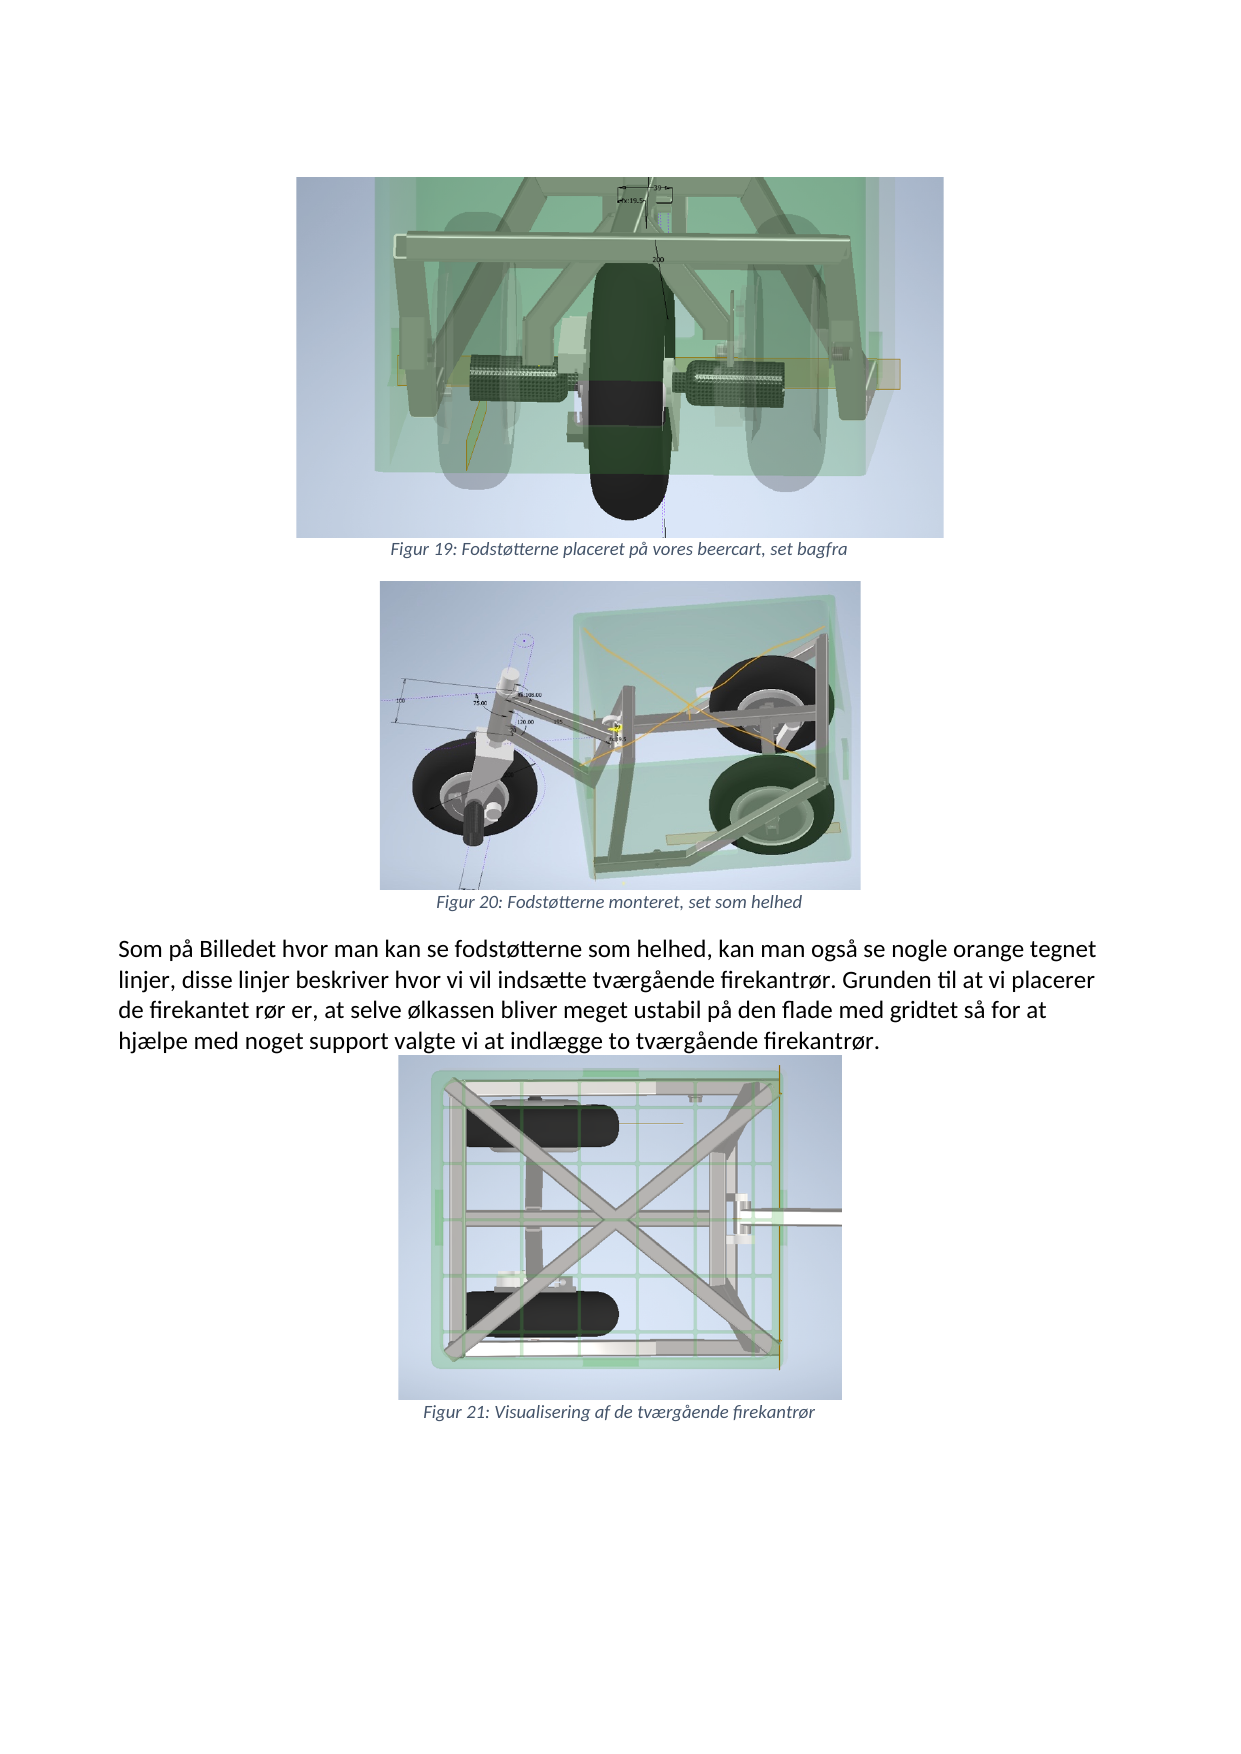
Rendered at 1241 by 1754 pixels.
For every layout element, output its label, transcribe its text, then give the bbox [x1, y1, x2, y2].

picture [379, 581, 861, 890]
picture [398, 1055, 842, 1400]
text Som på Billedet hvor man kan se fodstøtterne som helhed, kan man også se nogle orange tegnet linjer, disse linjer beskriver hvor vi vil indsætte tværgående firekantrør. Grunden til at vi placerer de firekantet rør er, at selve ølkassen bliver meget ustabil på den flade med gridtet så for at hjælpe med noget support valgte vi at indlægge to tværgående firekantrør. [118, 933, 1122, 1056]
text Figur 19: Fodstøtterne placeret på vores beercart, set bagfra [118, 537, 1122, 560]
picture [296, 177, 944, 538]
text Figur 20: Fodstøtterne monteret, set som helhed [118, 890, 1122, 913]
